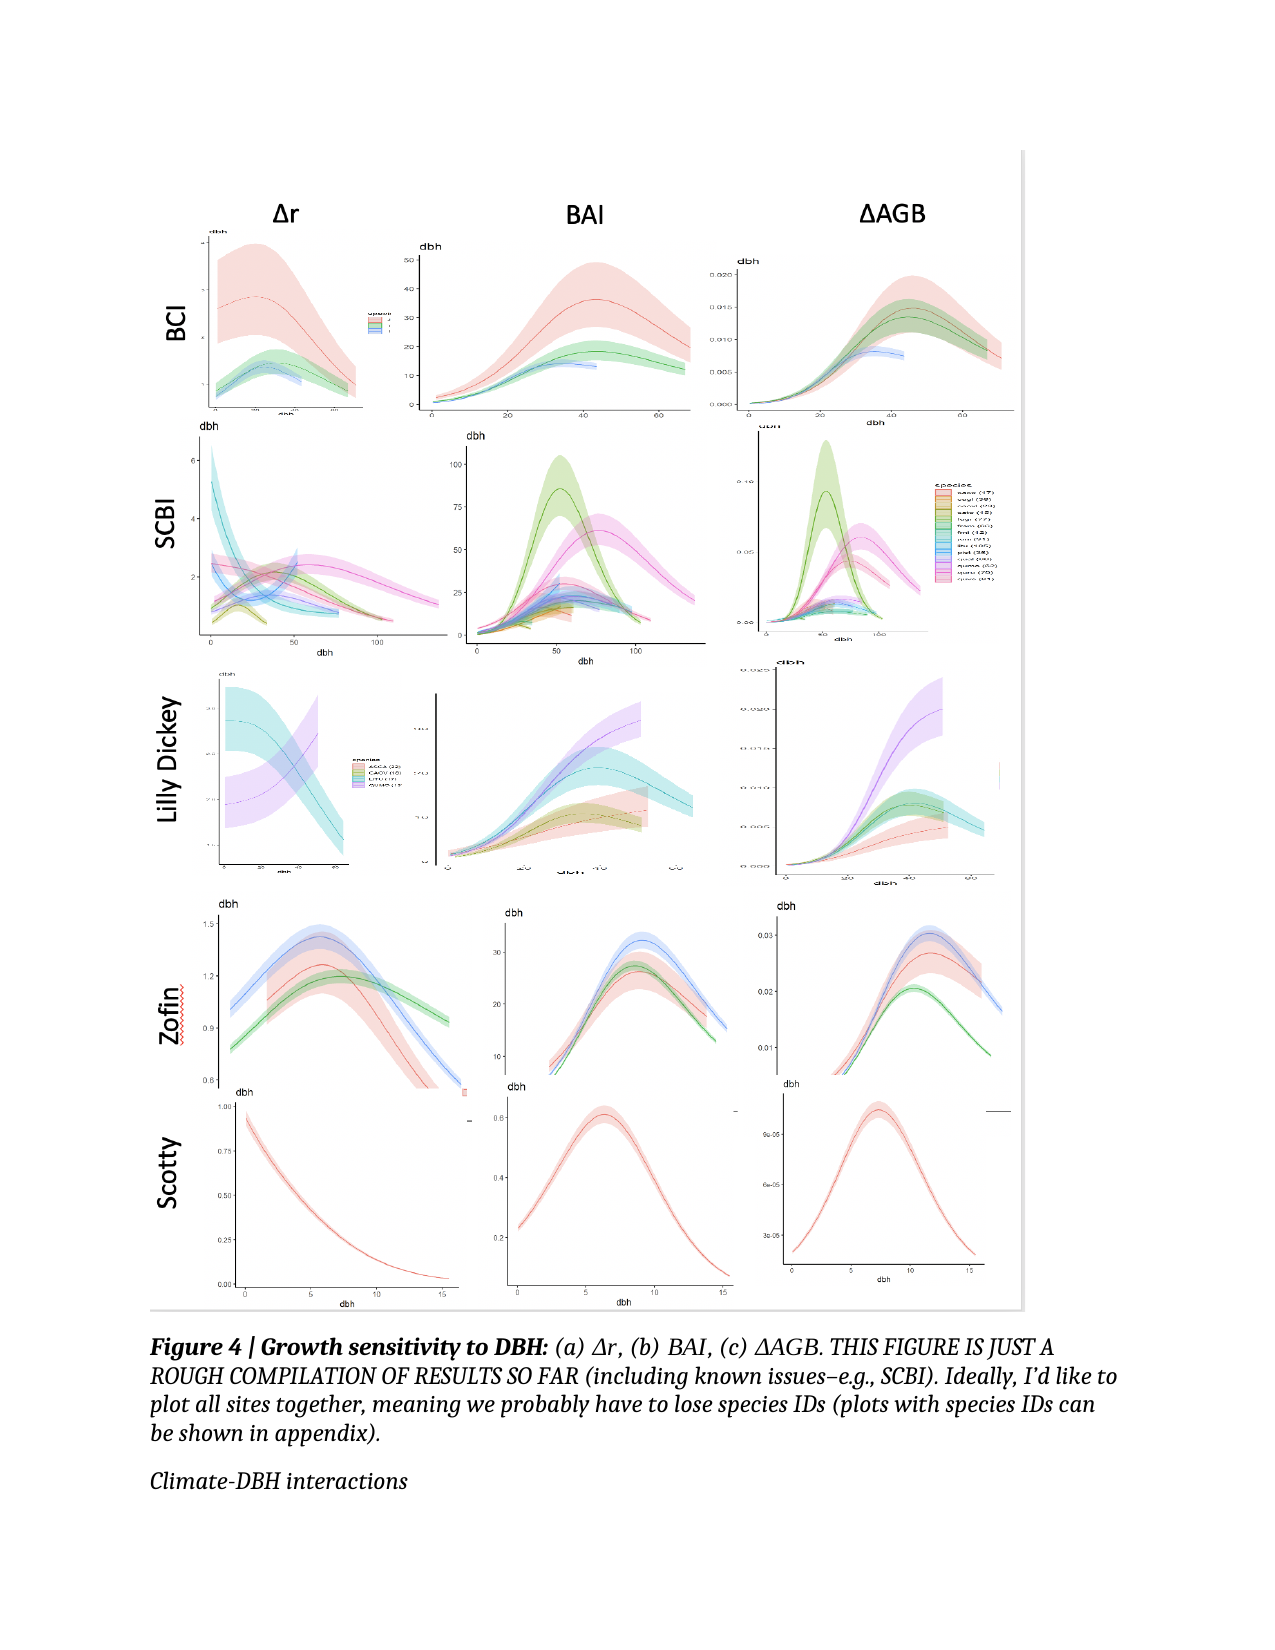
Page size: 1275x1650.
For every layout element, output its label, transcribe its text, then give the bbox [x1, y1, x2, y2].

text Climate-DBH interactions [150, 1467, 1125, 1495]
text Figure 4 | Growth sensitivity to DBH: (a) , (b) , (c) . THIS FIGURE IS JUST A ROUGH COMPILATION OF RESULTS SO FAR (including known issues–e.g., SCBI). Ideally, I’d like to plot all sites together, meaning we probably have to lose species IDs (plots with species IDs can be shown in appendix). [150, 1333, 1125, 1448]
picture [150, 150, 1025, 1312]
